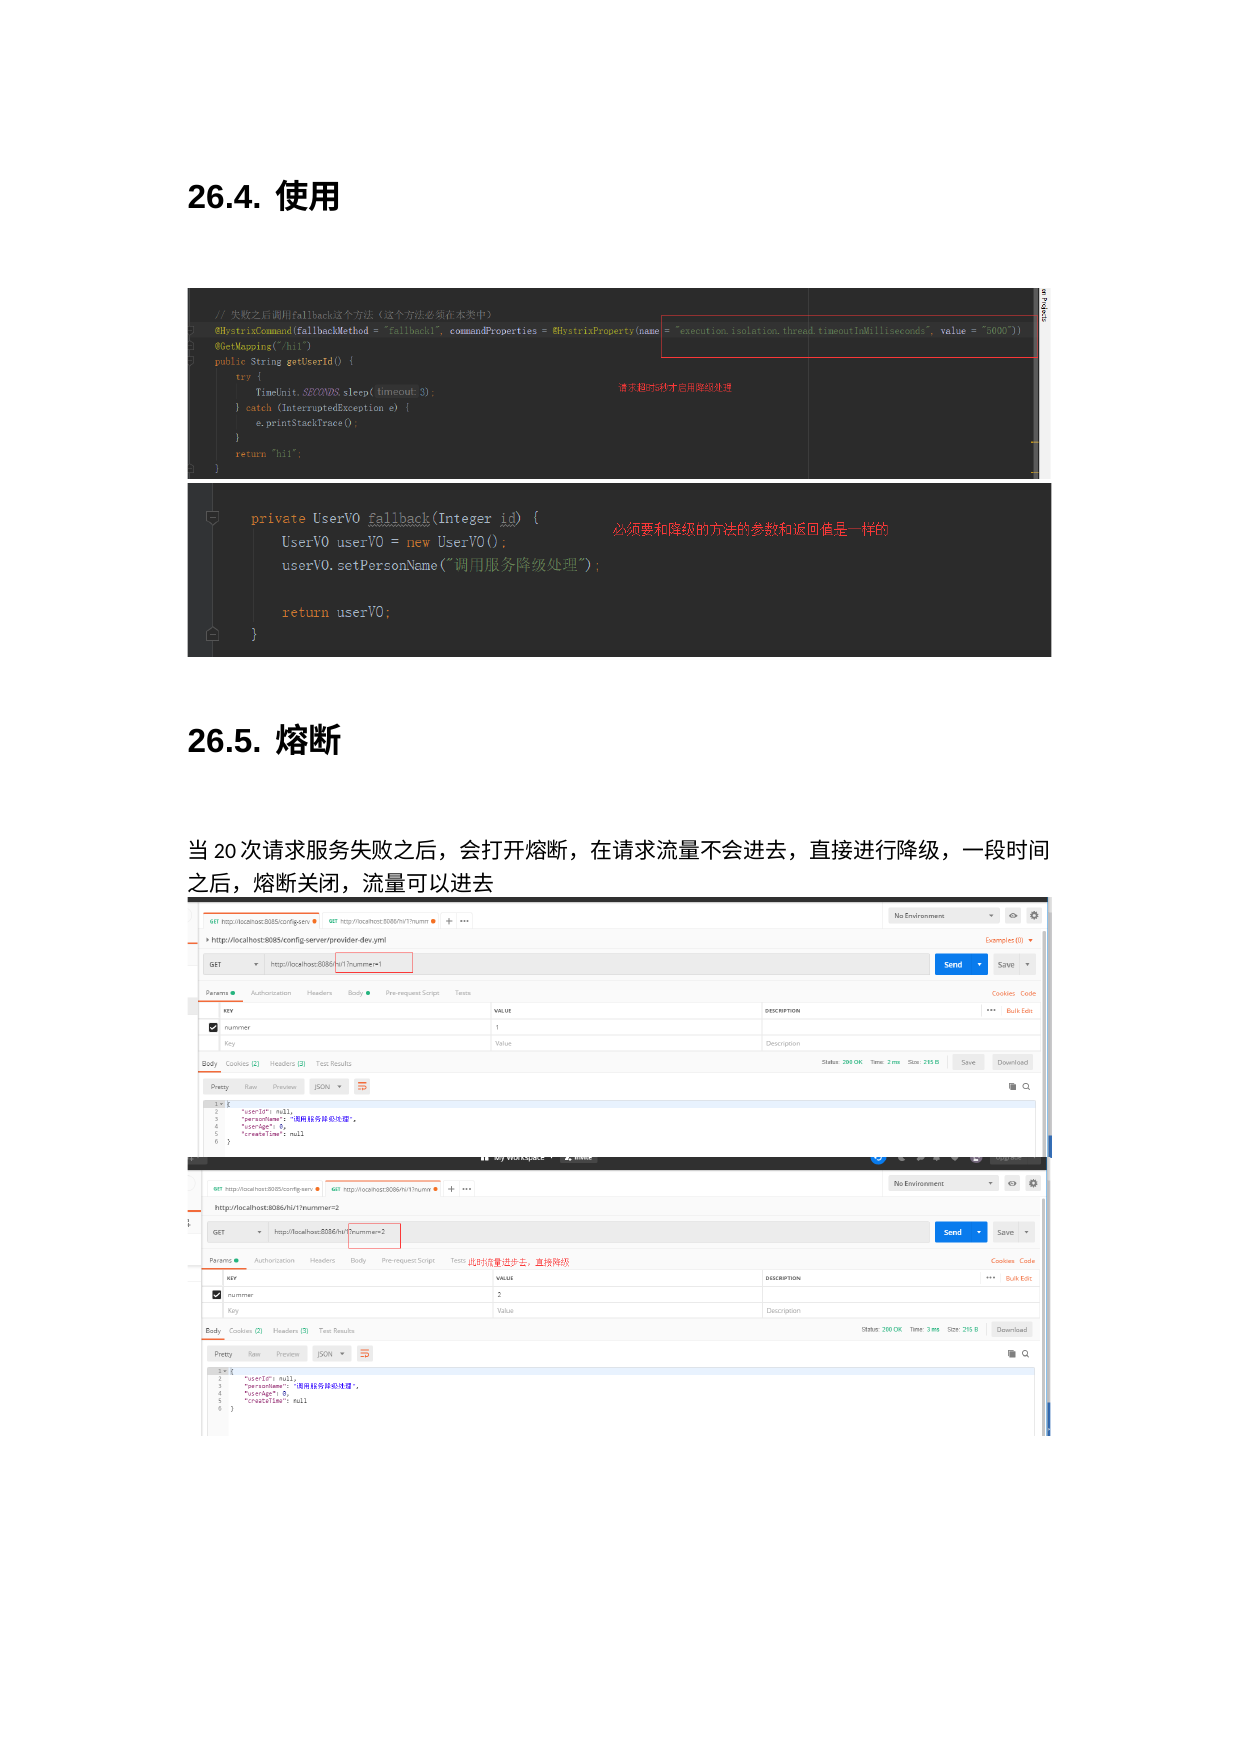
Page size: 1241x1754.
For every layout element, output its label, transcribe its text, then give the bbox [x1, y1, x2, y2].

picture [187, 483, 1052, 657]
picture [187, 897, 1052, 1436]
subtitle 使用 [187, 162, 1053, 227]
text 当20次请求服务失败之后，会打开熔断，在请求流量不会进去，直接进行降级，一段时间之后，熔断关闭，流量可以进去 [187, 833, 1053, 898]
picture [187, 288, 1051, 479]
subtitle 熔断 [187, 706, 1053, 771]
